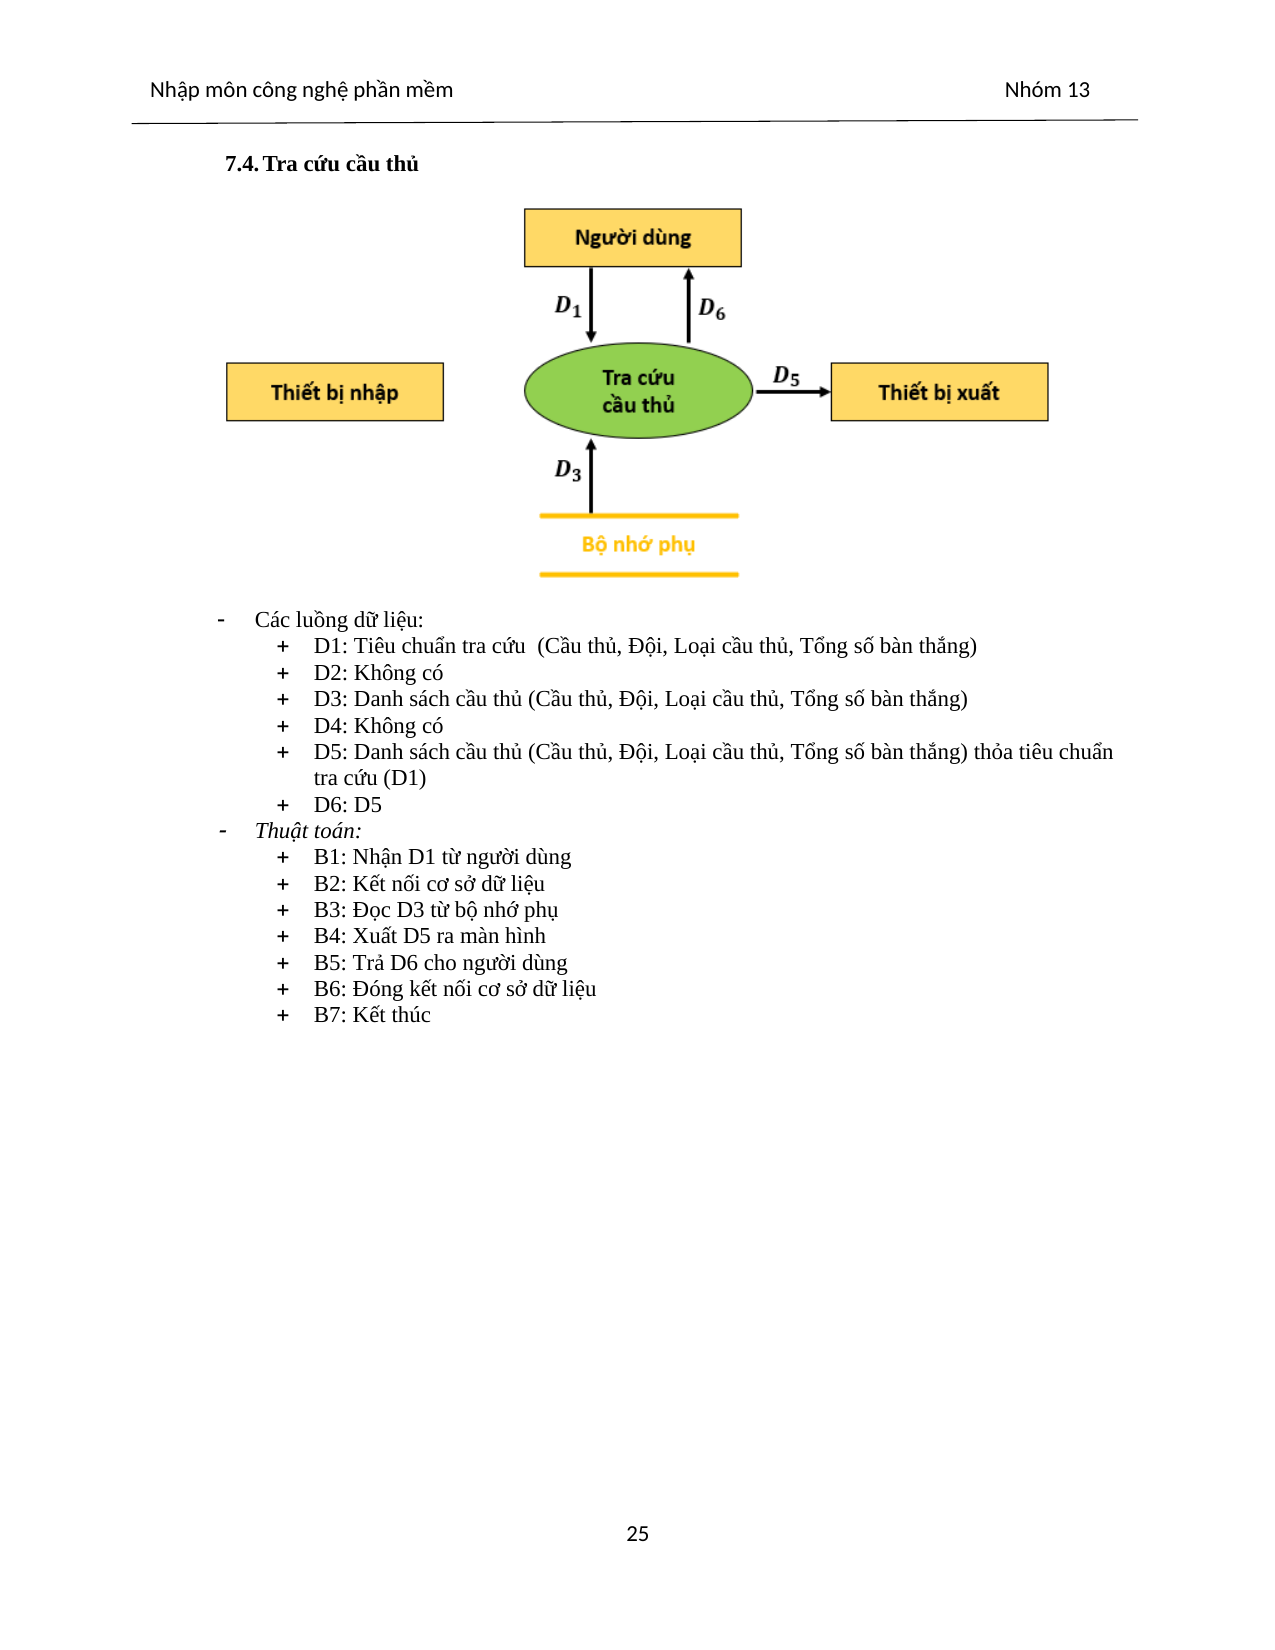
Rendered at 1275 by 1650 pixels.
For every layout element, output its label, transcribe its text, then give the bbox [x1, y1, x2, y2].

text B4: Xuất D5 ra màn hình [276, 922, 1125, 949]
text B3: Đọc D3 từ bộ nhớ phụ [276, 896, 1125, 922]
text D1: Tiêu chuẩn tra cứu (Cầu thủ, Đội, Loại cầu thủ, Tổng số bàn thắng) [276, 633, 1125, 659]
text D6: D5 [276, 791, 1125, 817]
text B7: Kết thúc [276, 1002, 1125, 1028]
list Tra cứu cầu thủ [225, 150, 1125, 176]
text D2: Không có [276, 659, 1125, 685]
text D4: Không có [276, 712, 1125, 738]
text B5: Trả D6 cho người dùng [276, 949, 1125, 975]
picture [215, 196, 1060, 588]
text D3: Danh sách cầu thủ (Cầu thủ, Đội, Loại cầu thủ, Tổng số bàn thắng) [276, 685, 1125, 712]
text B2: Kết nối cơ sở dữ liệu [276, 870, 1125, 896]
text D5: Danh sách cầu thủ (Cầu thủ, Đội, Loại cầu thủ, Tổng số bàn thắng) thỏa tiêu chuẩn tra cứu (D1) [276, 738, 1125, 791]
text Thuật toán: [217, 817, 1125, 843]
text B1: Nhận D1 từ người dùng [276, 843, 1125, 870]
text B6: Đóng kết nối cơ sở dữ liệu [276, 975, 1125, 1002]
